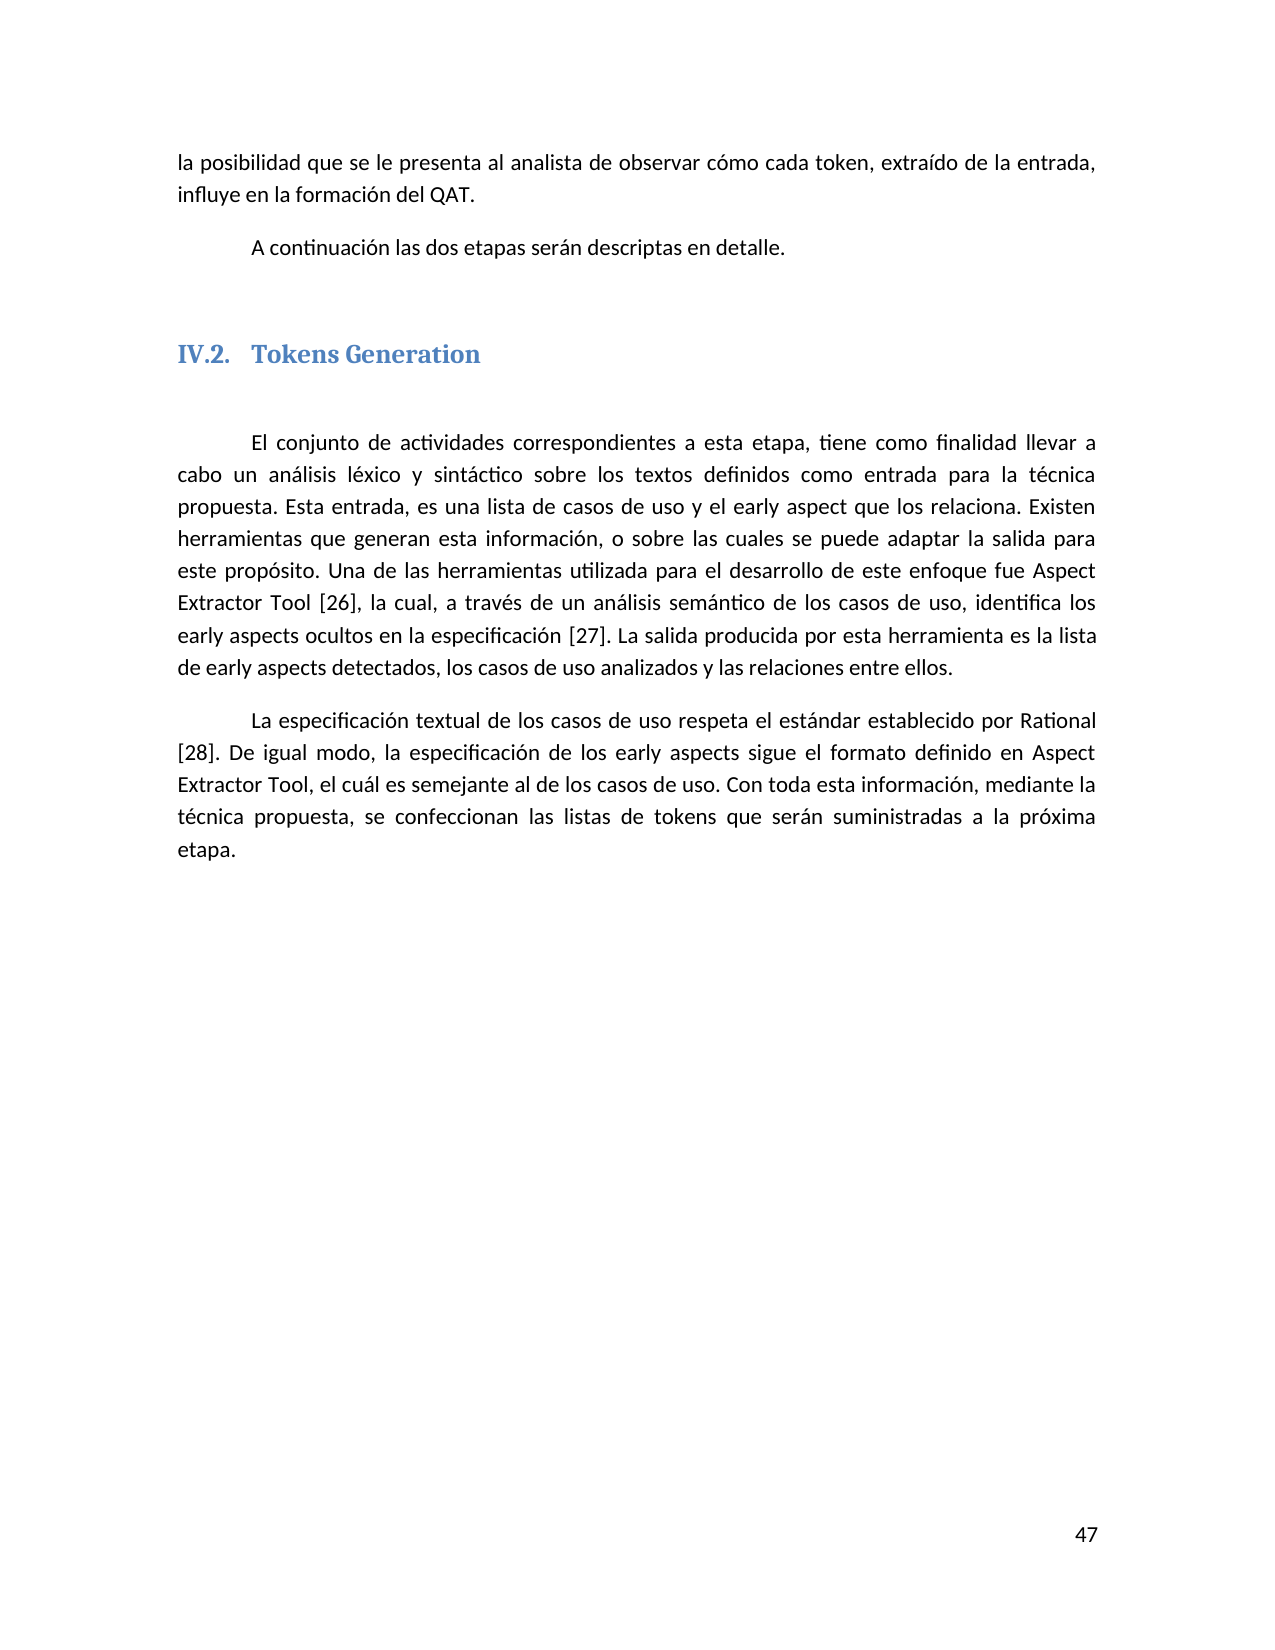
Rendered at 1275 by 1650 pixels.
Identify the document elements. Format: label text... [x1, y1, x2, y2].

text La especificación textual de los casos de uso respeta el estándar establecido por Rational . De igual modo, la especificación de los early aspects sigue el formato definido en Aspect Extractor Tool, el cuál es semejante al de los casos de uso. Con toda esta información, mediante la técnica propuesta, se confeccionan las listas de tokens que serán suministradas a la próxima etapa. [177, 706, 1098, 863]
text A continuación las dos etapas serán descriptas en detalle. [177, 233, 1098, 261]
text El conjunto de actividades correspondientes a esta etapa, tiene como finalidad llevar a cabo un análisis léxico y sintáctico sobre los textos definidos como entrada para la técnica propuesta. Esta entrada, es una lista de casos de uso y el early aspect que los relaciona. Existen herramientas que generan esta información, o sobre las cuales se puede adaptar la salida para este propósito. Una de las herramientas utilizada para el desarrollo de este enfoque fue Aspect Extractor Tool , la cual, a través de un análisis semántico de los casos de uso, identifica los early aspects ocultos en la especificación . La salida producida por esta herramienta es la lista de early aspects detectados, los casos de uso analizados y las relaciones entre ellos. [177, 428, 1098, 681]
subtitle Tokens Generation [177, 339, 1098, 370]
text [177, 148, 1098, 208]
